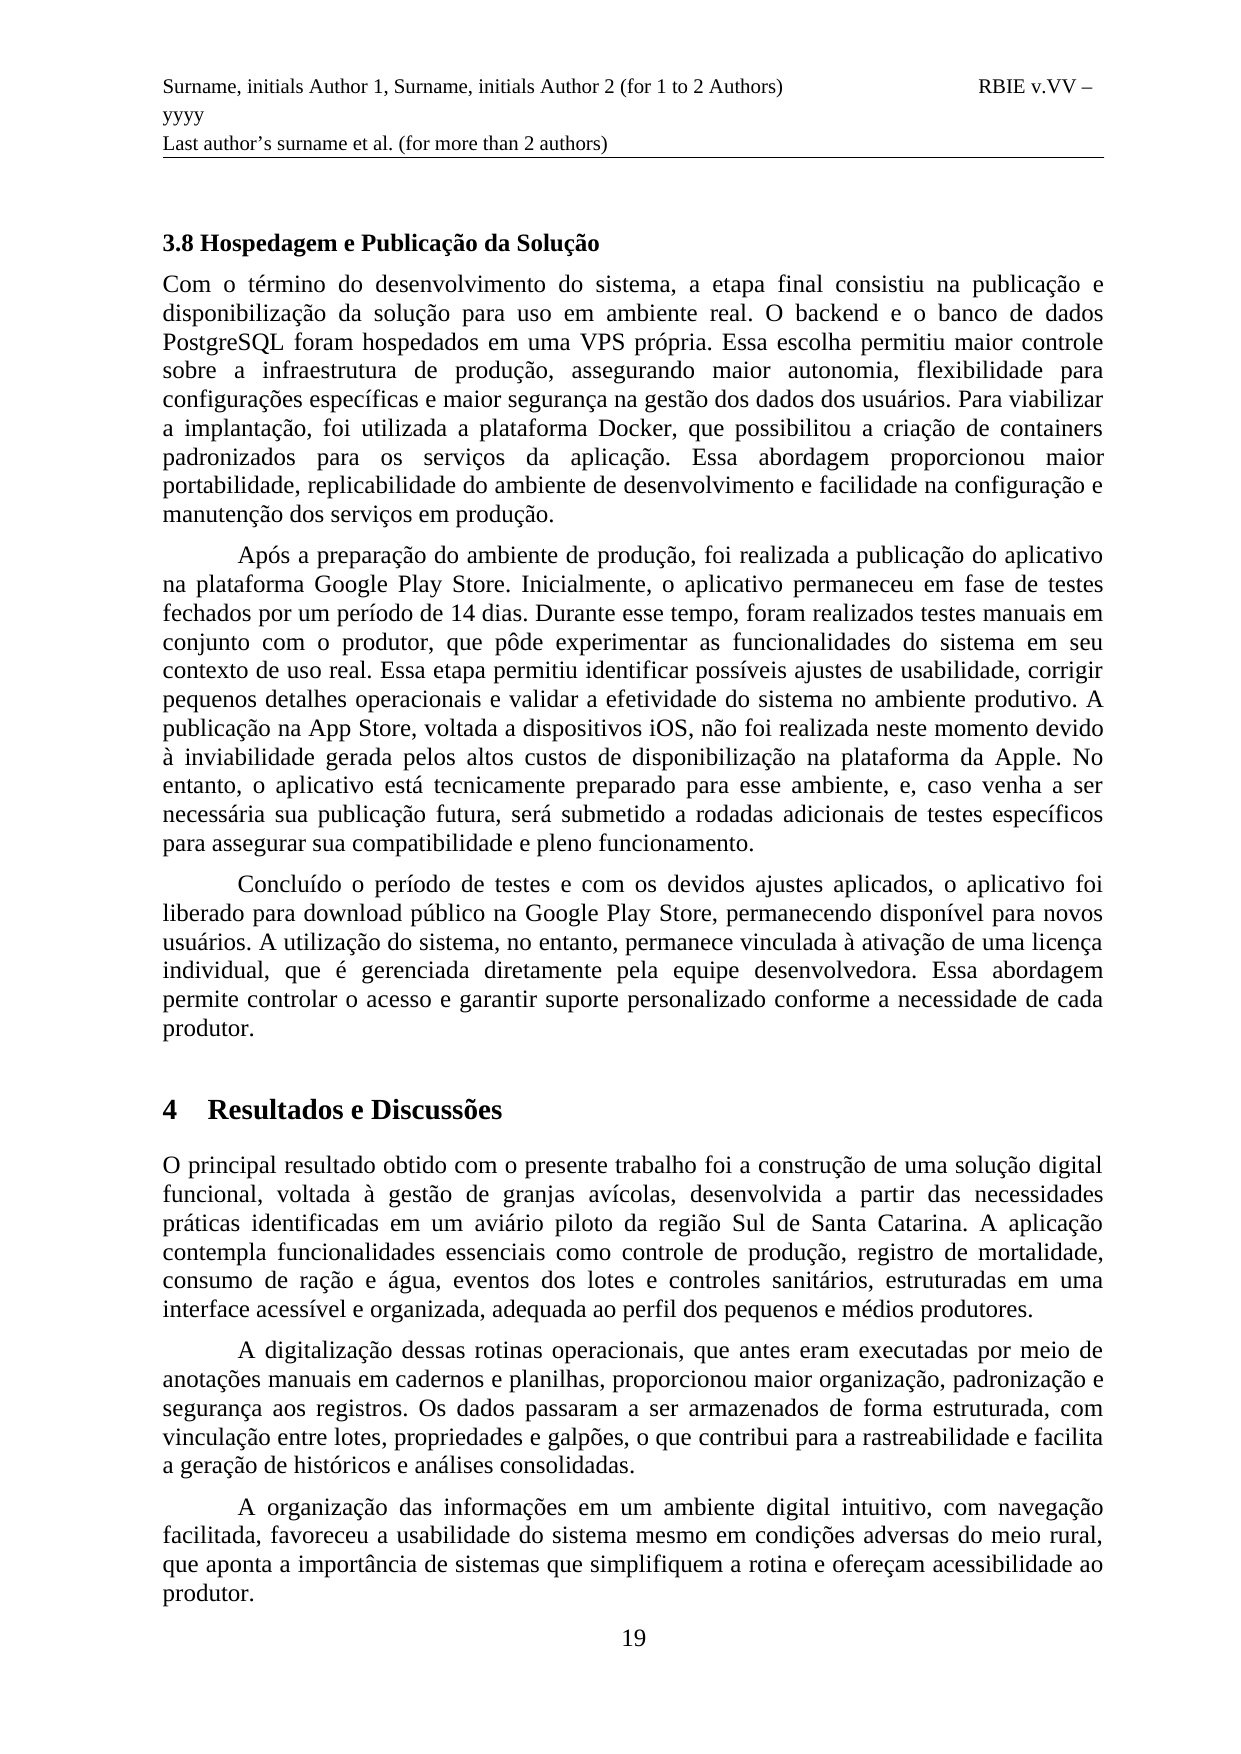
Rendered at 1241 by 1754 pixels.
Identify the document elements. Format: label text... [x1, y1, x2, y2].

text A organização das informações em um ambiente digital intuitivo, com navegação facilitada, favoreceu a usabilidade do sistema mesmo em condições adversas do meio rural, que aponta a importância de sistemas que simplifiquem a rotina e ofereçam acessibilidade ao produtor. [162, 1492, 1104, 1607]
text Após a preparação do ambiente de produção, foi realizada a publicação do aplicativo na plataforma Google Play Store. Inicialmente, o aplicativo permaneceu em fase de testes fechados por um período de 14 dias. Durante esse tempo, foram realizados testes manuais em conjunto com o produtor, que pôde experimentar as funcionalidades do sistema em seu contexto de uso real. Essa etapa permitiu identificar possíveis ajustes de usabilidade, corrigir pequenos detalhes operacionais e validar a efetividade do sistema no ambiente produtivo. A publicação na App Store, voltada a dispositivos iOS, não foi realizada neste momento devido à inviabilidade gerada pelos altos custos de disponibilização na plataforma da Apple. No entanto, o aplicativo está tecnicamente preparado para esse ambiente, e, caso venha a ser necessária sua publicação futura, será submetido a rodadas adicionais de testes específicos para assegurar sua compatibilidade e pleno funcionamento. [162, 541, 1104, 857]
text Concluído o período de testes e com os devidos ajustes aplicados, o aplicativo foi liberado para download público na Google Play Store, permanecendo disponível para novos usuários. A utilização do sistema, no entanto, permanece vinculada à ativação de uma licença individual, que é gerenciada diretamente pela equipe desenvolvedora. Essa abordagem permite controlar o acesso e garantir suporte personalizado conforme a necessidade de cada produtor. [162, 869, 1104, 1042]
text A digitalização dessas rotinas operacionais, que antes eram executadas por meio de anotações manuais em cadernos e planilhas, proporcionou maior organização, padronização e segurança aos registros. Os dados passaram a ser armazenados de forma estruturada, com vinculação entre lotes, propriedades e galpões, o que contribui para a rastreabilidade e facilita a geração de históricos e análises consolidadas. [162, 1335, 1104, 1479]
subtitle 3.8 Hospedagem e Publicação da Solução [162, 228, 1104, 257]
subtitle 4 Resultados e Discussões [162, 1092, 1104, 1125]
text O principal resultado obtido com o presente trabalho foi a construção de uma solução digital funcional, voltada à gestão de granjas avícolas, desenvolvida a partir das necessidades práticas identificadas em um aviário piloto da região Sul de Santa Catarina. A aplicação contempla funcionalidades essenciais como controle de produção, registro de mortalidade, consumo de ração e água, eventos dos lotes e controles sanitários, estruturadas em uma interface acessível e organizada, adequada ao perfil dos pequenos e médios produtores. [162, 1150, 1104, 1323]
text Com o término do desenvolvimento do sistema, a etapa final consistiu na publicação e disponibilização da solução para uso em ambiente real. O backend e o banco de dados PostgreSQL foram hospedados em uma VPS própria. Essa escolha permitiu maior controle sobre a infraestrutura de produção, assegurando maior autonomia, flexibilidade para configurações específicas e maior segurança na gestão dos dados dos usuários. Para viabilizar a implantação, foi utilizada a plataforma Docker, que possibilitou a criação de containers padronizados para os serviços da aplicação. Essa abordagem proporcionou maior portabilidade, replicabilidade do ambiente de desenvolvimento e facilidade na configuração e manutenção dos serviços em produção. [162, 269, 1104, 528]
